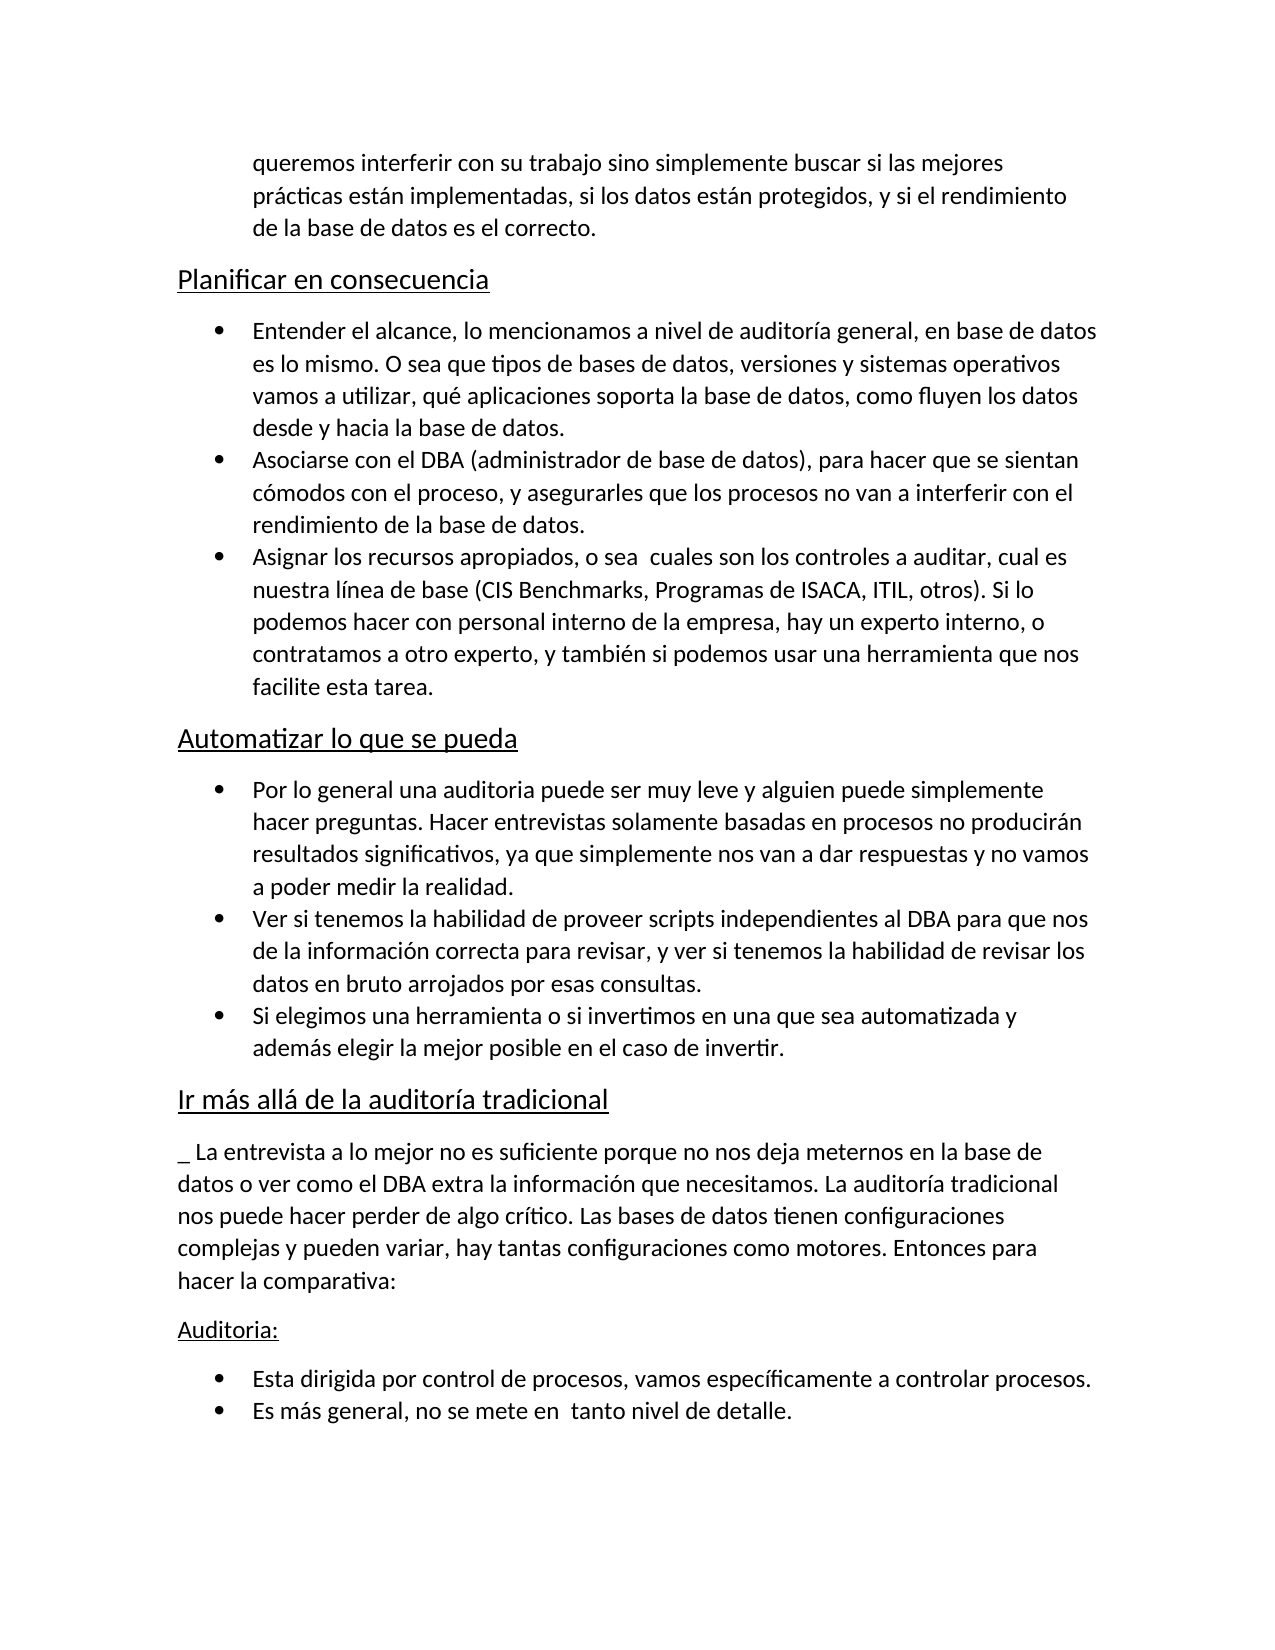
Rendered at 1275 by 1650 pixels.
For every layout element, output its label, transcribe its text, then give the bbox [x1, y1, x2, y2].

text Auditoria: [177, 1314, 1098, 1344]
list Ver si tenemos la habilidad de proveer scripts independientes al DBA para que nos de la información correcta para revisar, y ver si tenemos la habilidad de revisar los datos en bruto arrojados por esas consultas. [215, 903, 1098, 998]
text _ La entrevista a lo mejor no es suficiente porque no nos deja meternos en la base de datos o ver como el DBA extra la información que necesitamos. La auditoría tradicional nos puede hacer perder de algo crítico. Las bases de datos tienen configuraciones complejas y pueden variar, hay tantas configuraciones como motores. Entonces para hacer la comparativa: [177, 1136, 1098, 1295]
list Esta dirigida por control de procesos, vamos específicamente a controlar procesos. [215, 1363, 1098, 1393]
list Asignar los recursos apropiados, o sea cuales son los controles a auditar, cual es nuestra línea de base (CIS Benchmarks, Programas de ISACA, ITIL, otros). Si lo podemos hacer con personal interno de la empresa, hay un experto interno, o contratamos a otro experto, y también si podemos usar una herramienta que nos facilite esta tarea. [215, 542, 1098, 701]
list Por lo general una auditoria puede ser muy leve y alguien puede simplemente hacer preguntas. Hacer entrevistas solamente basadas en procesos no producirán resultados significativos, ya que simplemente nos van a dar respuestas y no vamos a poder medir la realidad. [215, 774, 1098, 901]
list Entender el alcance, lo mencionamos a nivel de auditoría general, en base de datos es lo mismo. O sea que tipos de bases de datos, versiones y sistemas operativos vamos a utilizar, qué aplicaciones soporta la base de datos, como fluyen los datos desde y hacia la base de datos. [215, 316, 1098, 443]
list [215, 148, 1098, 243]
text Ir más allá de la auditoría tradicional [177, 1081, 1098, 1117]
text Automatizar lo que se pueda [177, 720, 1098, 755]
list Es más general, no se mete en tanto nivel de detalle. [215, 1395, 1098, 1426]
list Asociarse con el DBA (administrador de base de datos), para hacer que se sientan cómodos con el proceso, y asegurarles que los procesos no van a interferir con el rendimiento de la base de datos. [215, 445, 1098, 540]
list Si elegimos una herramienta o si invertimos en una que sea automatizada y además elegir la mejor posible en el caso de invertir. [215, 1000, 1098, 1063]
text Planificar en consecuencia [177, 261, 1098, 297]
